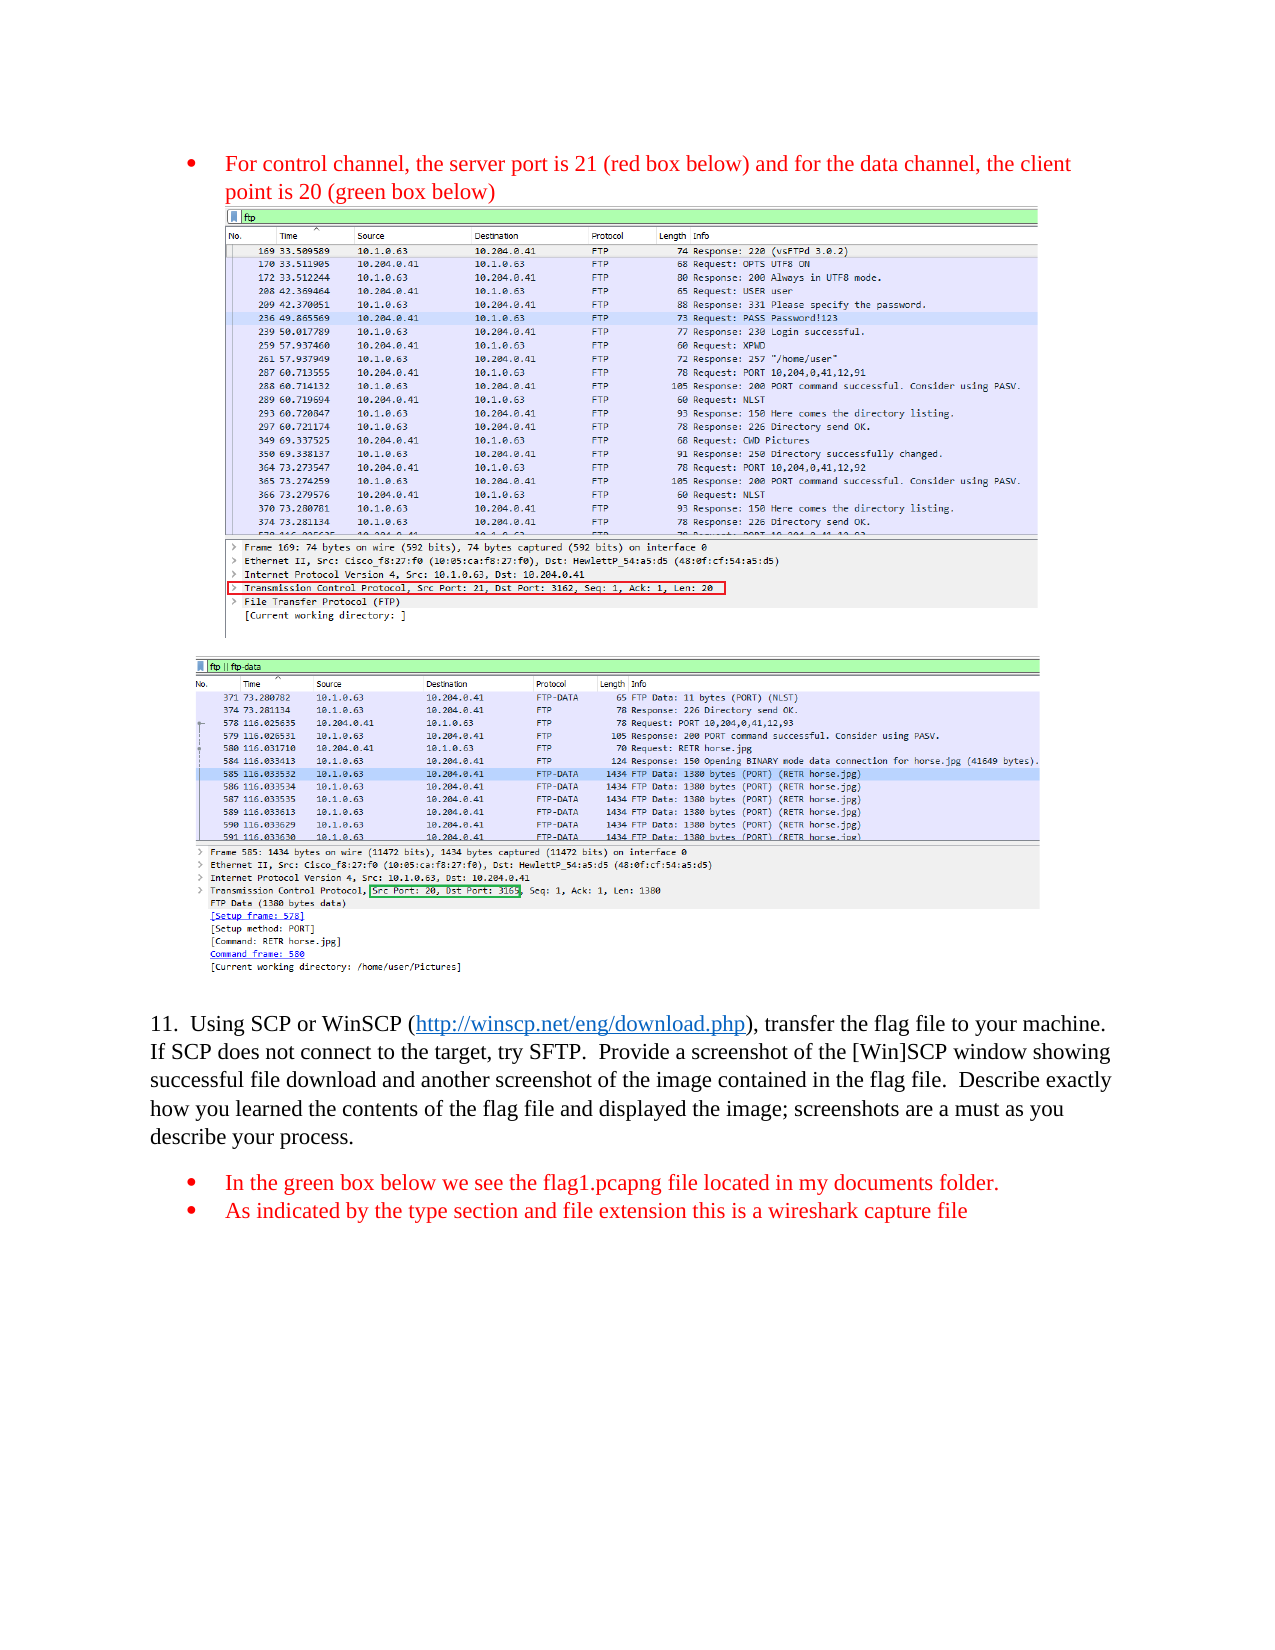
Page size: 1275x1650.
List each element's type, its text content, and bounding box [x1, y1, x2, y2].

list For control channel, the server port is 21 (red box below) and for the data channel, the client point is 20 (green box below) [187, 150, 1125, 205]
list As indicated by the type section and file extension this is a wireshark capture file [187, 1197, 1125, 1223]
list In the green box below we see the flag1.pcapng file located in my documents folder. [187, 1168, 1125, 1195]
text 11. Using SCP or WinSCP (http://winscp.net/eng/download.php), transfer the flag file to your machine. If SCP does not connect to the target, try SFTP. Provide a screenshot of the [Win]SCP window showing successful file download and another screenshot of the image contained in the flag file. Describe exactly how you learned the contents of the flag file and displayed the image; screenshots are a must as you describe your process. [150, 1010, 1125, 1150]
picture [195, 656, 1040, 991]
picture [225, 206, 1038, 638]
